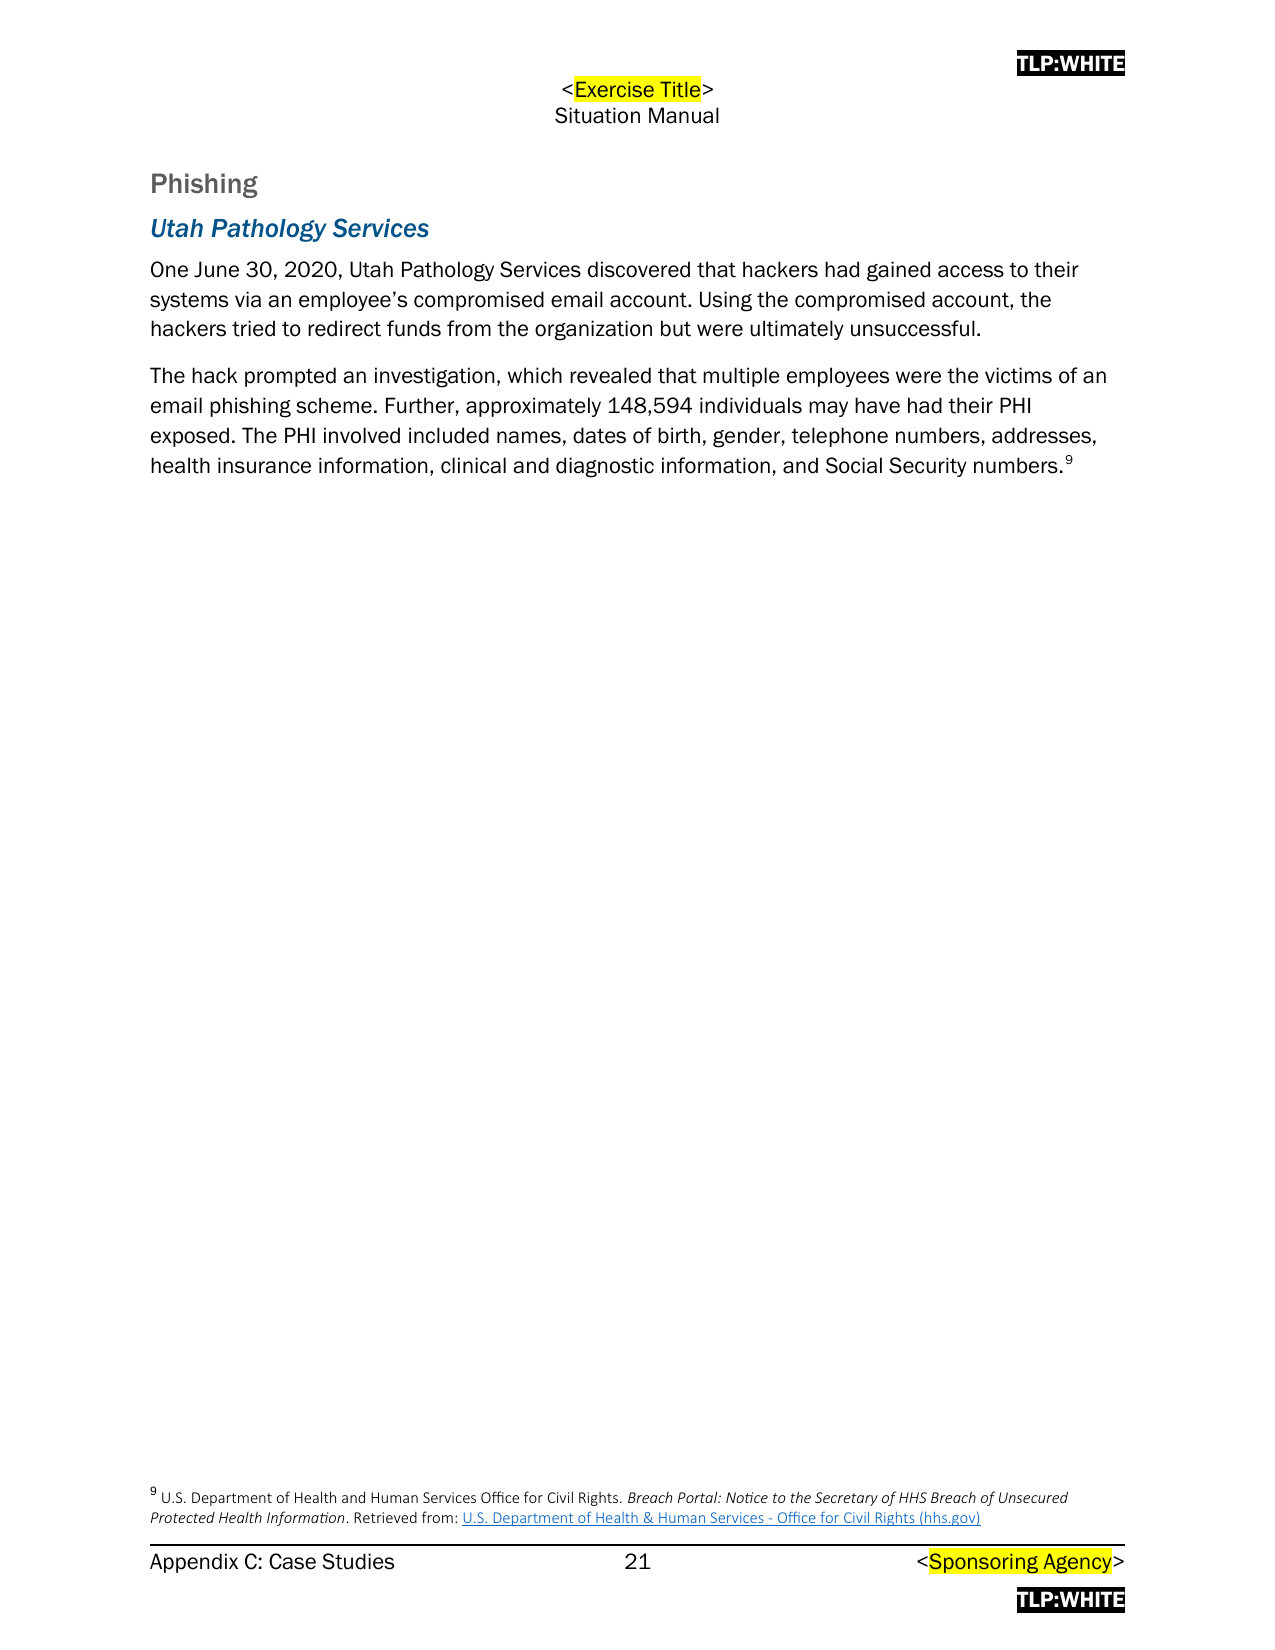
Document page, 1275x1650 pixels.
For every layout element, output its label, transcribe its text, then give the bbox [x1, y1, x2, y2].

text One June 30, 2020, Utah Pathology Services discovered that hackers had gained access to their systems via an employee’s compromised email account. Using the compromised account, the hackers tried to redirect funds from the organization but were ultimately unsuccessful. [150, 256, 1125, 342]
text The hack prompted an investigation, which revealed that multiple employees were the victims of an email phishing scheme. Further, approximately 148,594 individuals may have had their PHI exposed. The PHI involved included names, dates of birth, gender, telephone numbers, addresses, health insurance information, clinical and diagnostic information, and Social Security numbers. [150, 362, 1125, 478]
subtitle Phishing [150, 167, 1125, 200]
subtitle Utah Pathology Services [150, 213, 1125, 243]
